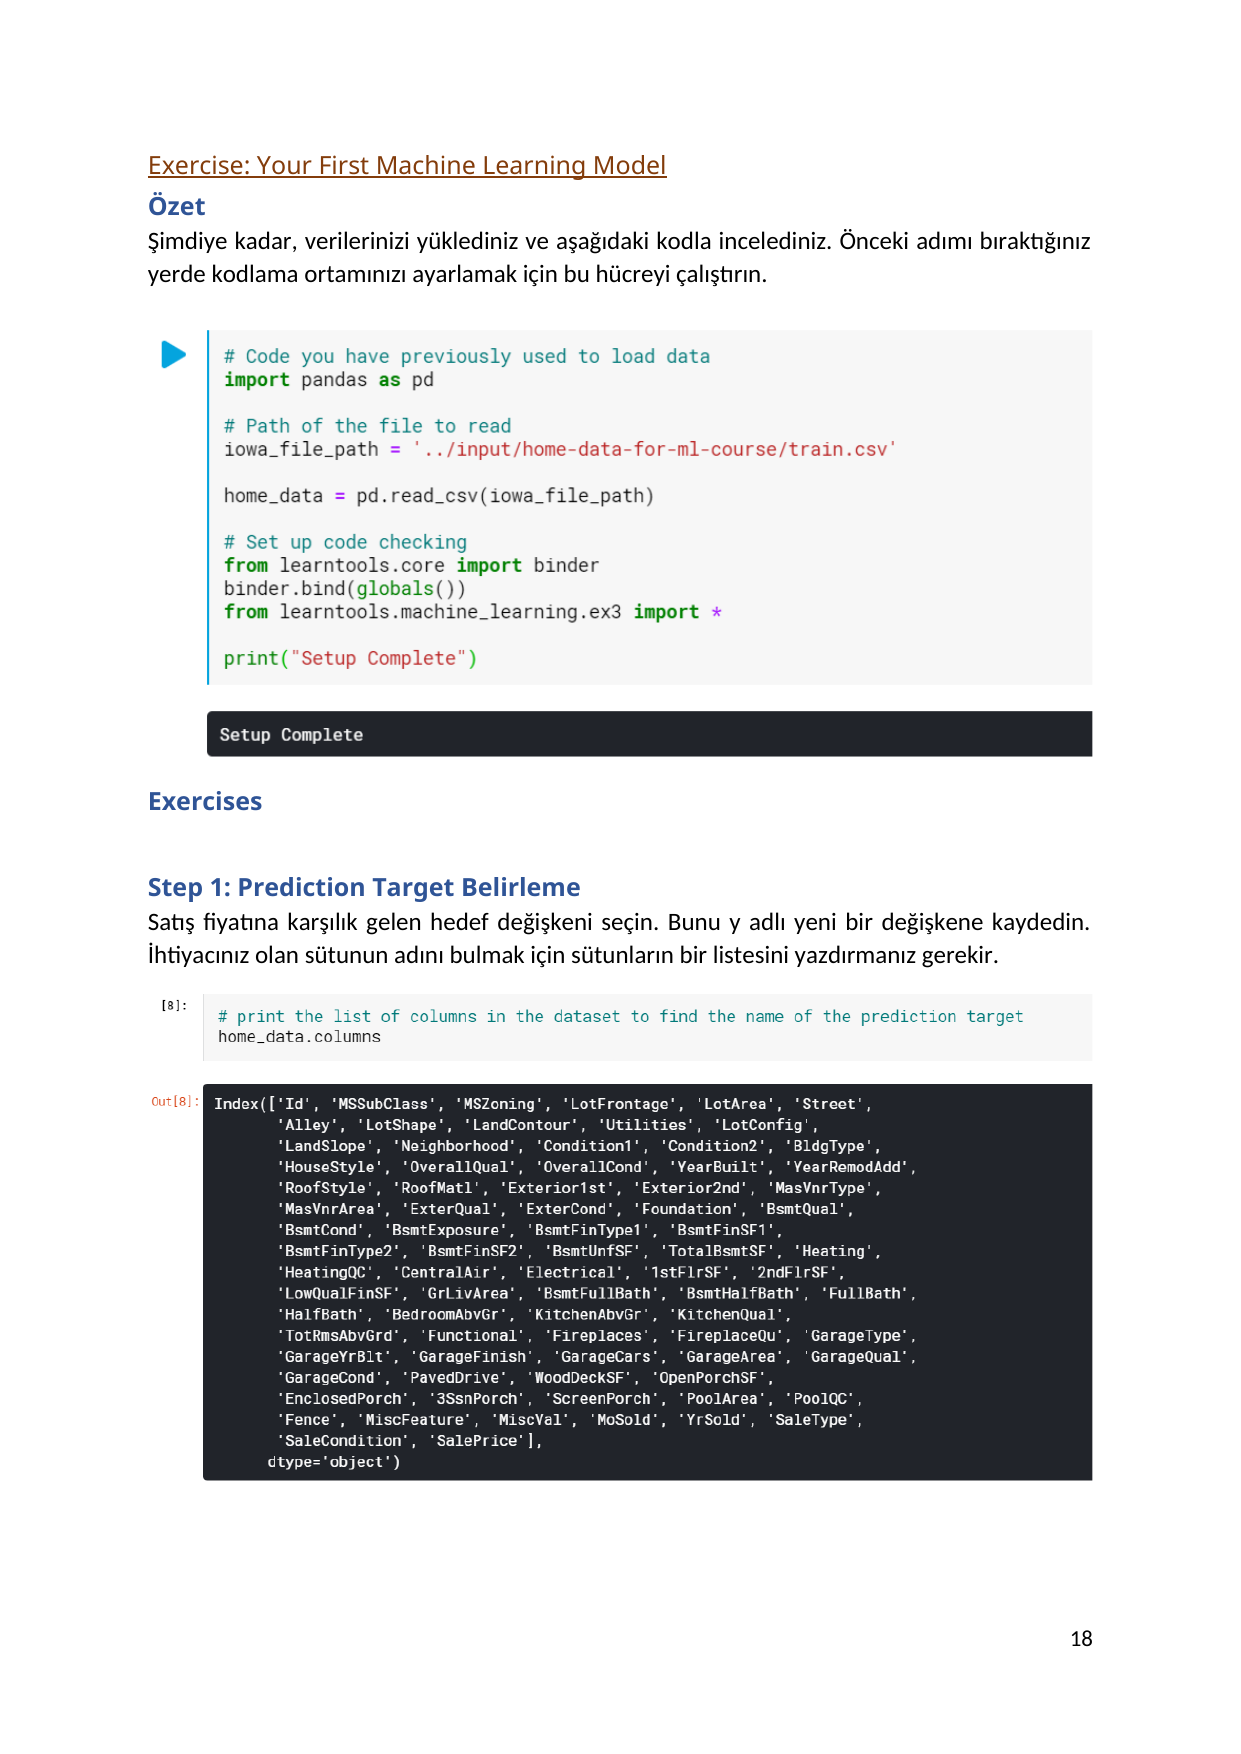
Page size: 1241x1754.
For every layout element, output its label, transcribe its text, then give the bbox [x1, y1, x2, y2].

picture [147, 307, 1093, 765]
text Exercises [148, 783, 1093, 817]
text Step 1: Prediction Target Belirleme [148, 869, 1093, 904]
text Şimdiye kadar, verilerinizi yüklediniz ve aşağıdaki kodla incelediniz. Önceki adımı bıraktığınız yerde kodlama ortamınızı ayarlamak için bu hücreyi çalıştırın. [148, 225, 1093, 289]
text Exercise: Your First Machine Learning Model [148, 148, 1093, 182]
text Satış fiyatına karşılık gelen hedef değişkeni seçin. Bunu y adlı yeni bir değişkene kaydedin. İhtiyacınız olan sütunun adını bulmak için sütunların bir listesini yazdırmanız gerekir. [148, 906, 1093, 970]
text Özet [148, 188, 1093, 223]
picture [147, 988, 1093, 1502]
